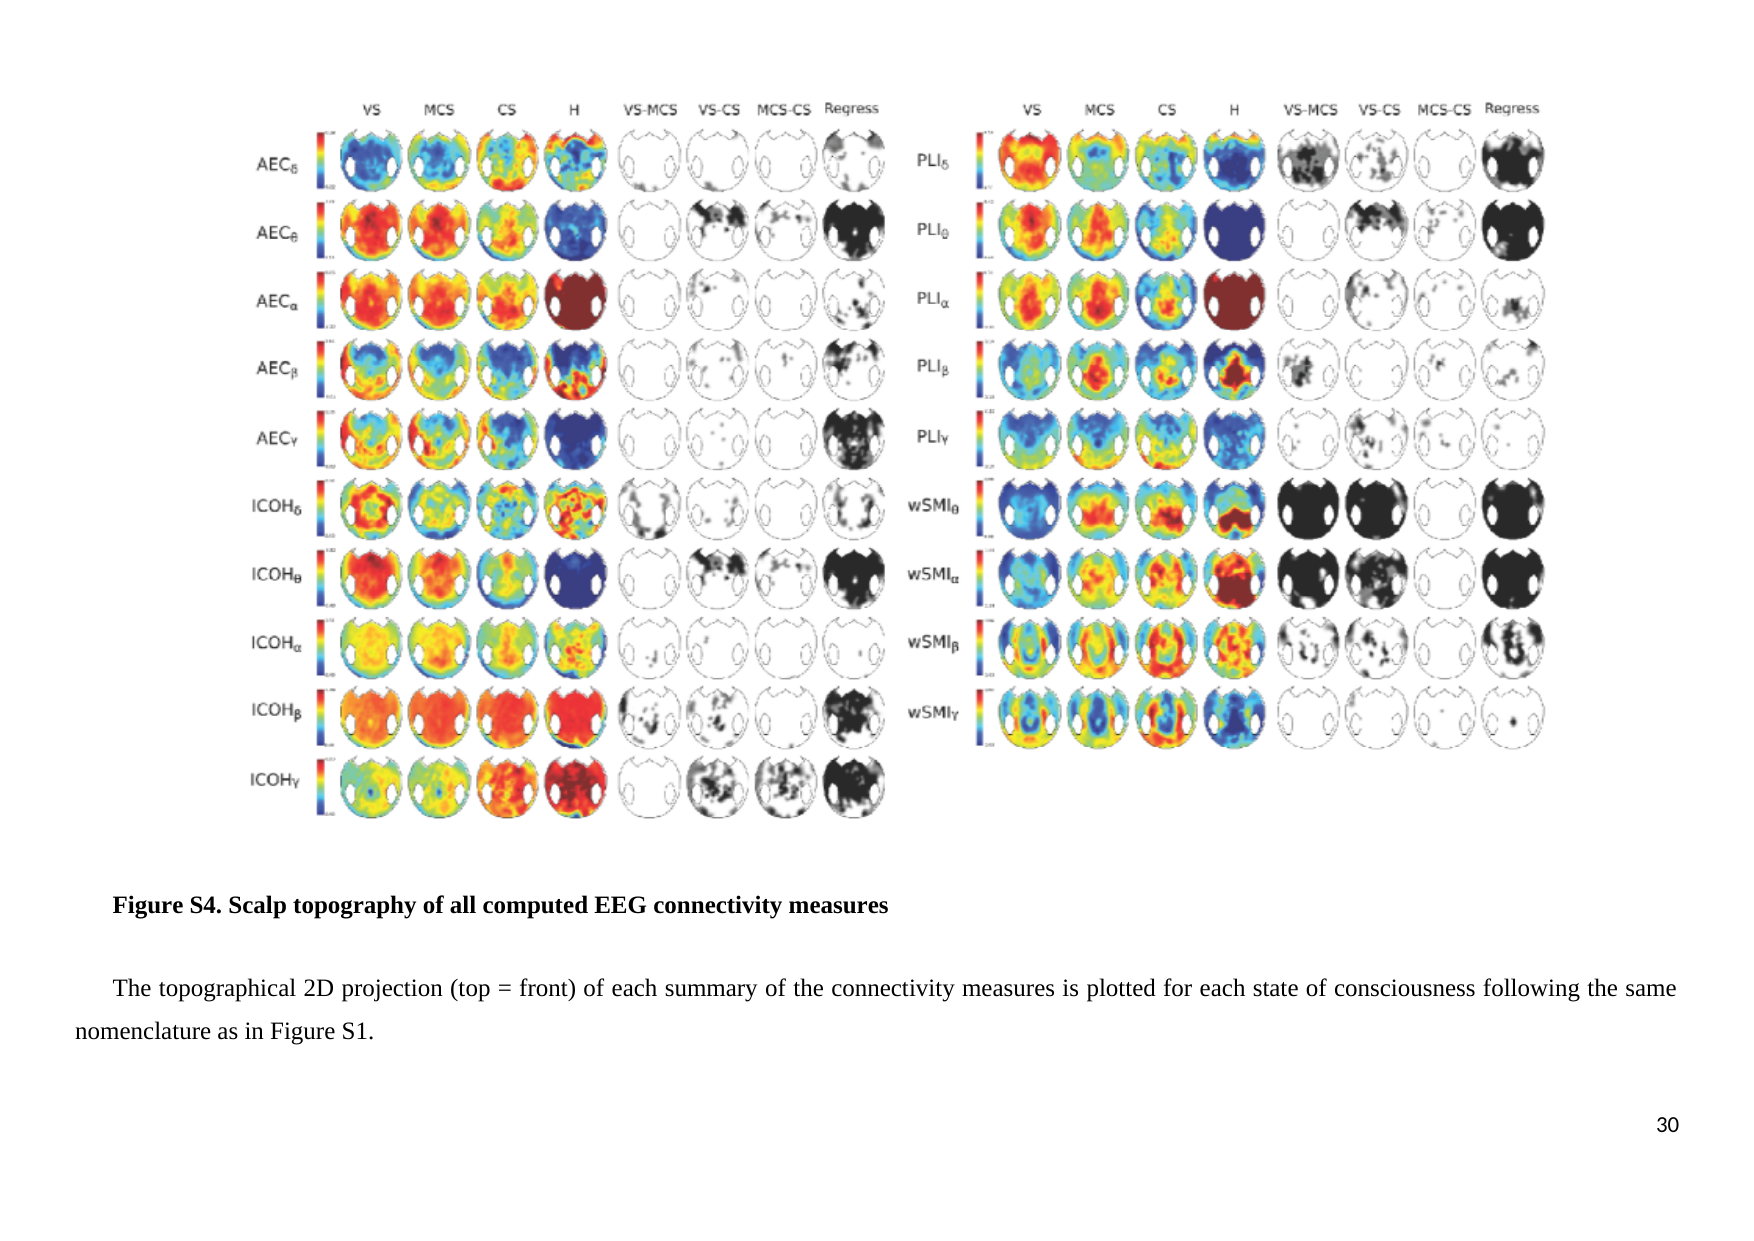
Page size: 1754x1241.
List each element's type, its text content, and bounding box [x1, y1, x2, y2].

text Figure S4. Scalp topography of all computed EEG connectivity measures [75, 891, 1679, 919]
text The topographical 2D projection (top = front) of each summary of the connectivity measures is plotted for each state of consciousness following the same nomenclature as in Figure S1. [75, 973, 1679, 1045]
